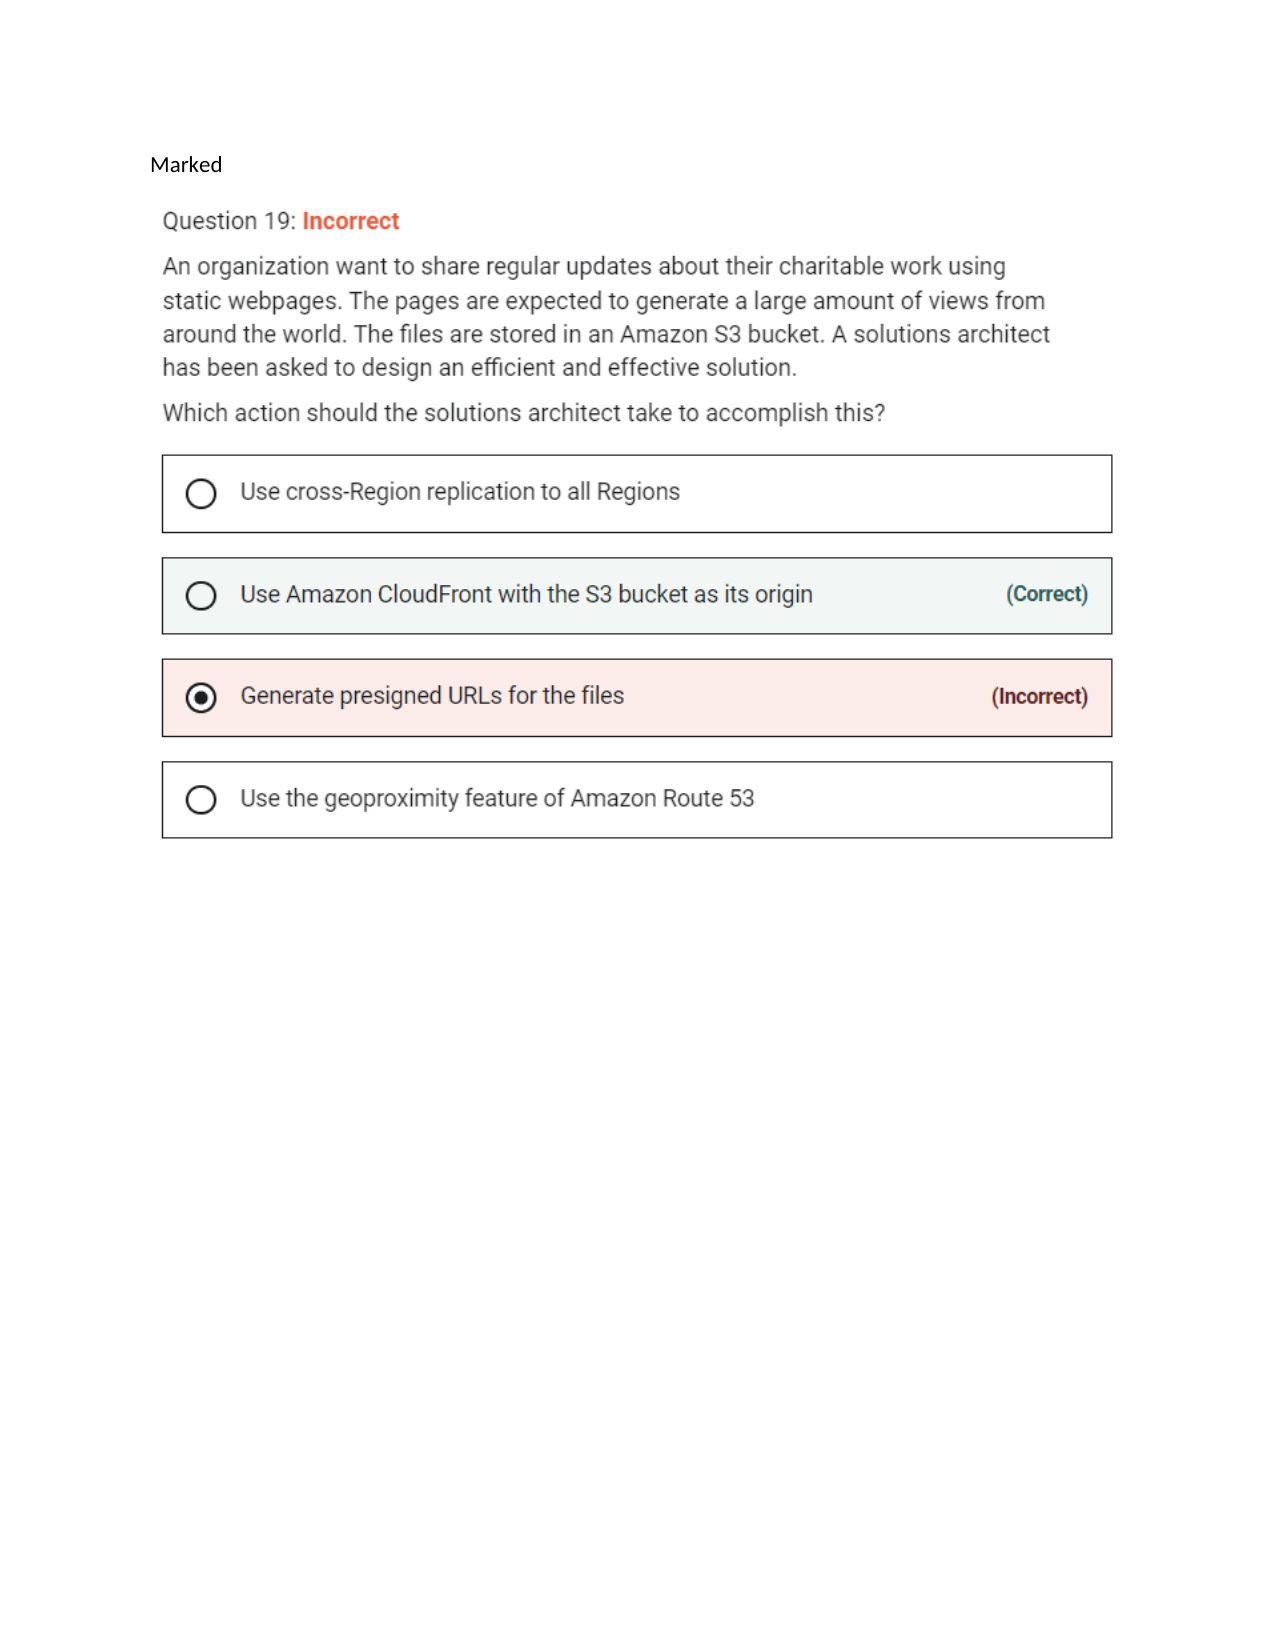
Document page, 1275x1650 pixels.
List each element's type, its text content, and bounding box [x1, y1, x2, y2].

picture [150, 196, 1125, 844]
text Marked [150, 150, 1125, 178]
